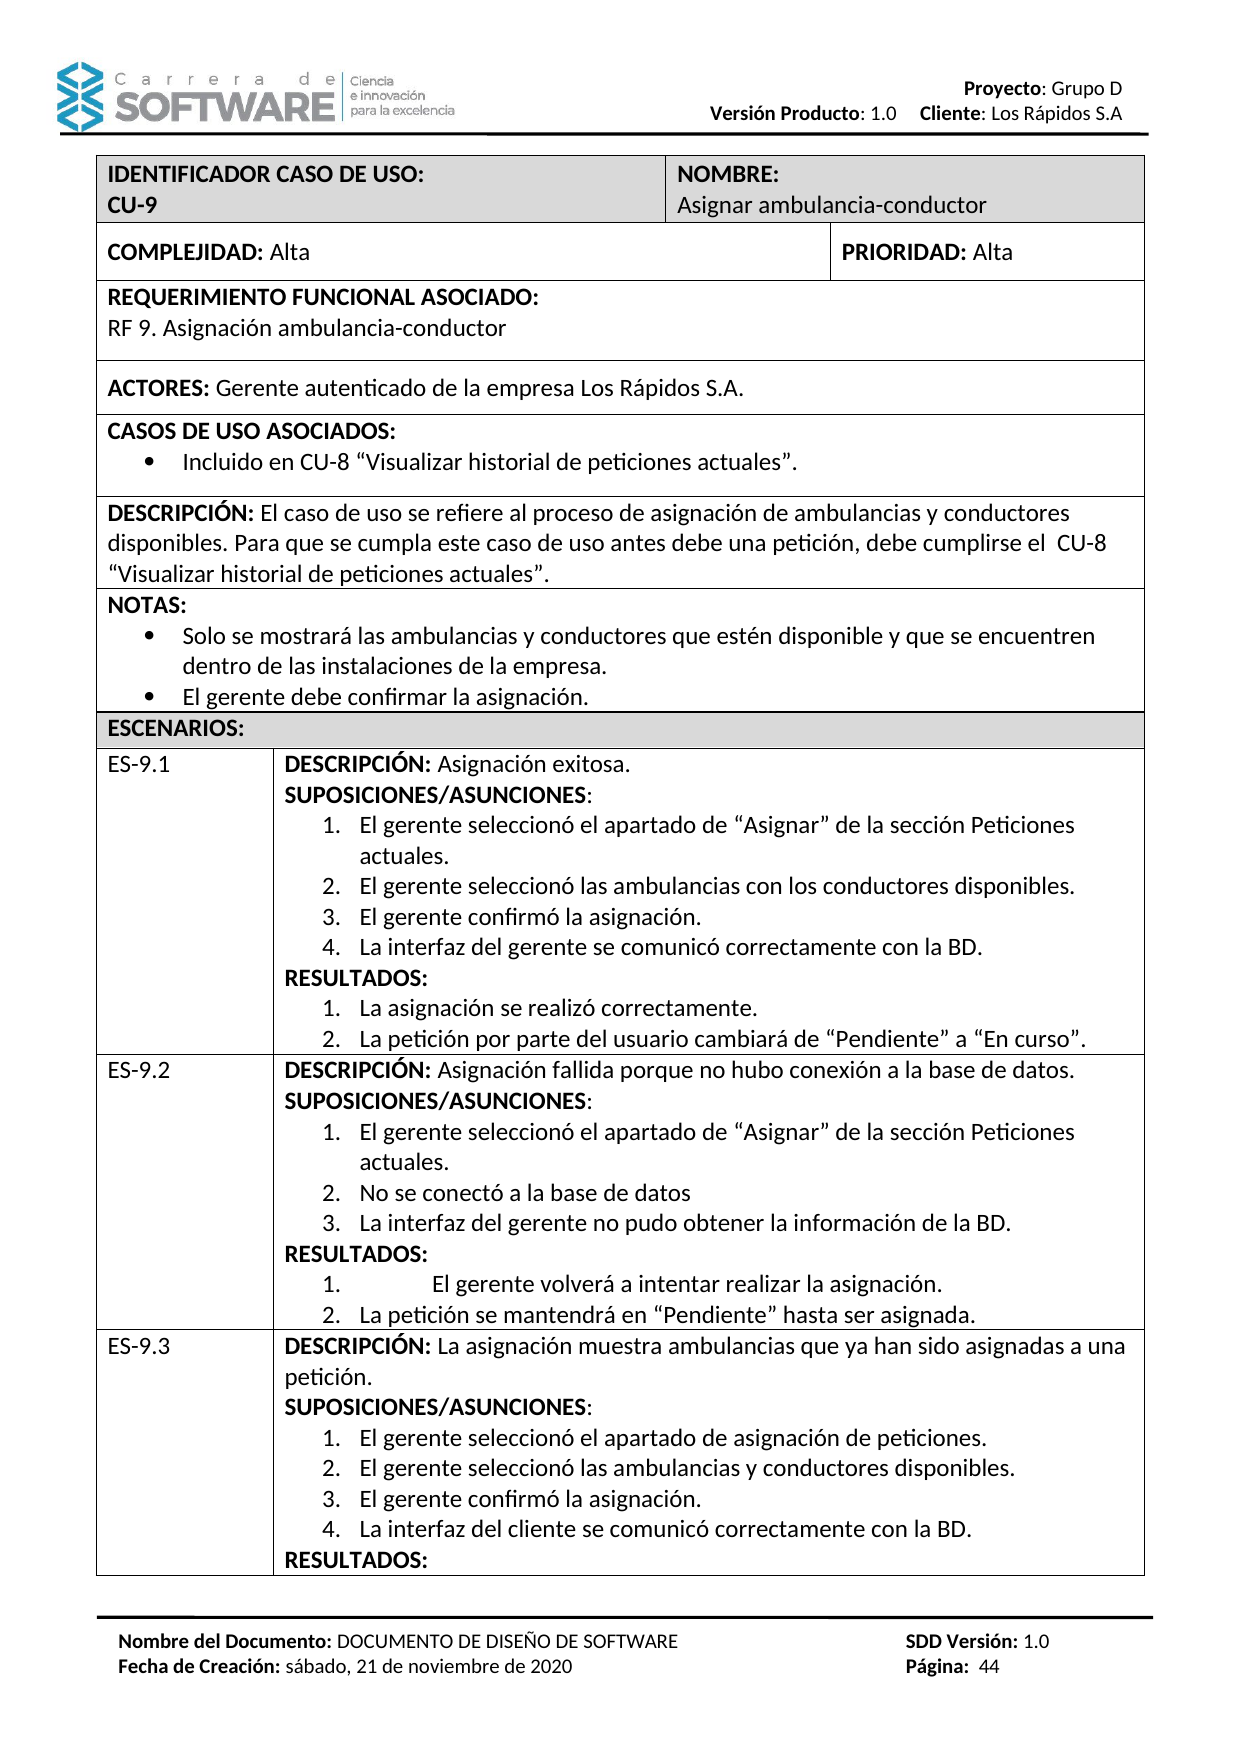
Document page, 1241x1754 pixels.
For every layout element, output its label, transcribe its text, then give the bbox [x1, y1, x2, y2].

table_cell PRIORIDAD: Alta [831, 223, 1144, 280]
table_cell ES-9.3 [97, 1330, 273, 1574]
table_cell DESCRIPCIÓN: Asignación exitosa. SUPOSICIONES/ASUNCIONES: El gerente seleccionó el apartado de “Asignar” de la sección Peticiones actuales. El gerente seleccionó las ambulancias con los conductores disponibles. El gerente confirmó la asignación. La interfaz del gerente se comunicó correctamente con la BD. RESULTADOS: La asignación se realizó correctamente. La petición por parte del usuario cambiará de “Pendiente” a “En curso”. [274, 749, 1144, 1054]
picture [46, 46, 461, 154]
table_cell DESCRIPCIÓN: El caso de uso se refiere al proceso de asignación de ambulancias y conductores disponibles. Para que se cumpla este caso de uso antes debe una petición, debe cumplirse el CU-8 “Visualizar historial de peticiones actuales”. [97, 497, 1144, 588]
table_cell ACTORES: Gerente autenticado de la empresa Los Rápidos S.A. [97, 361, 1144, 414]
table_cell ES-9.2 [97, 1055, 273, 1329]
table_cell DESCRIPCIÓN: Asignación fallida porque no hubo conexión a la base de datos. SUPOSICIONES/ASUNCIONES: El gerente seleccionó el apartado de “Asignar” de la sección Peticiones actuales. No se conectó a la base de datos La interfaz del gerente no pudo obtener la información de la BD. RESULTADOS: El gerente volverá a intentar realizar la asignación. La petición se mantendrá en “Pendiente” hasta ser asignada. [274, 1055, 1144, 1329]
table_cell REQUERIMIENTO FUNCIONAL ASOCIADO: RF 9. Asignación ambulancia-conductor [97, 281, 1144, 360]
table_header IDENTIFICADOR CASO DE USO: CU-9 [97, 156, 665, 222]
table_cell NOTAS: Solo se mostrará las ambulancias y conductores que estén disponible y que se encuentren dentro de las instalaciones de la empresa. El gerente debe confirmar la asignación. [97, 589, 1144, 711]
table_cell COMPLEJIDAD: Alta [97, 223, 830, 280]
table_cell ESCENARIOS: [97, 713, 1144, 747]
table_cell CASOS DE USO ASOCIADOS: Incluido en CU-8 “Visualizar historial de peticiones actuales”. [97, 415, 1144, 496]
table_header NOMBRE: Asignar ambulancia-conductor [666, 156, 1144, 222]
table_cell ES-9.1 [97, 749, 273, 1054]
